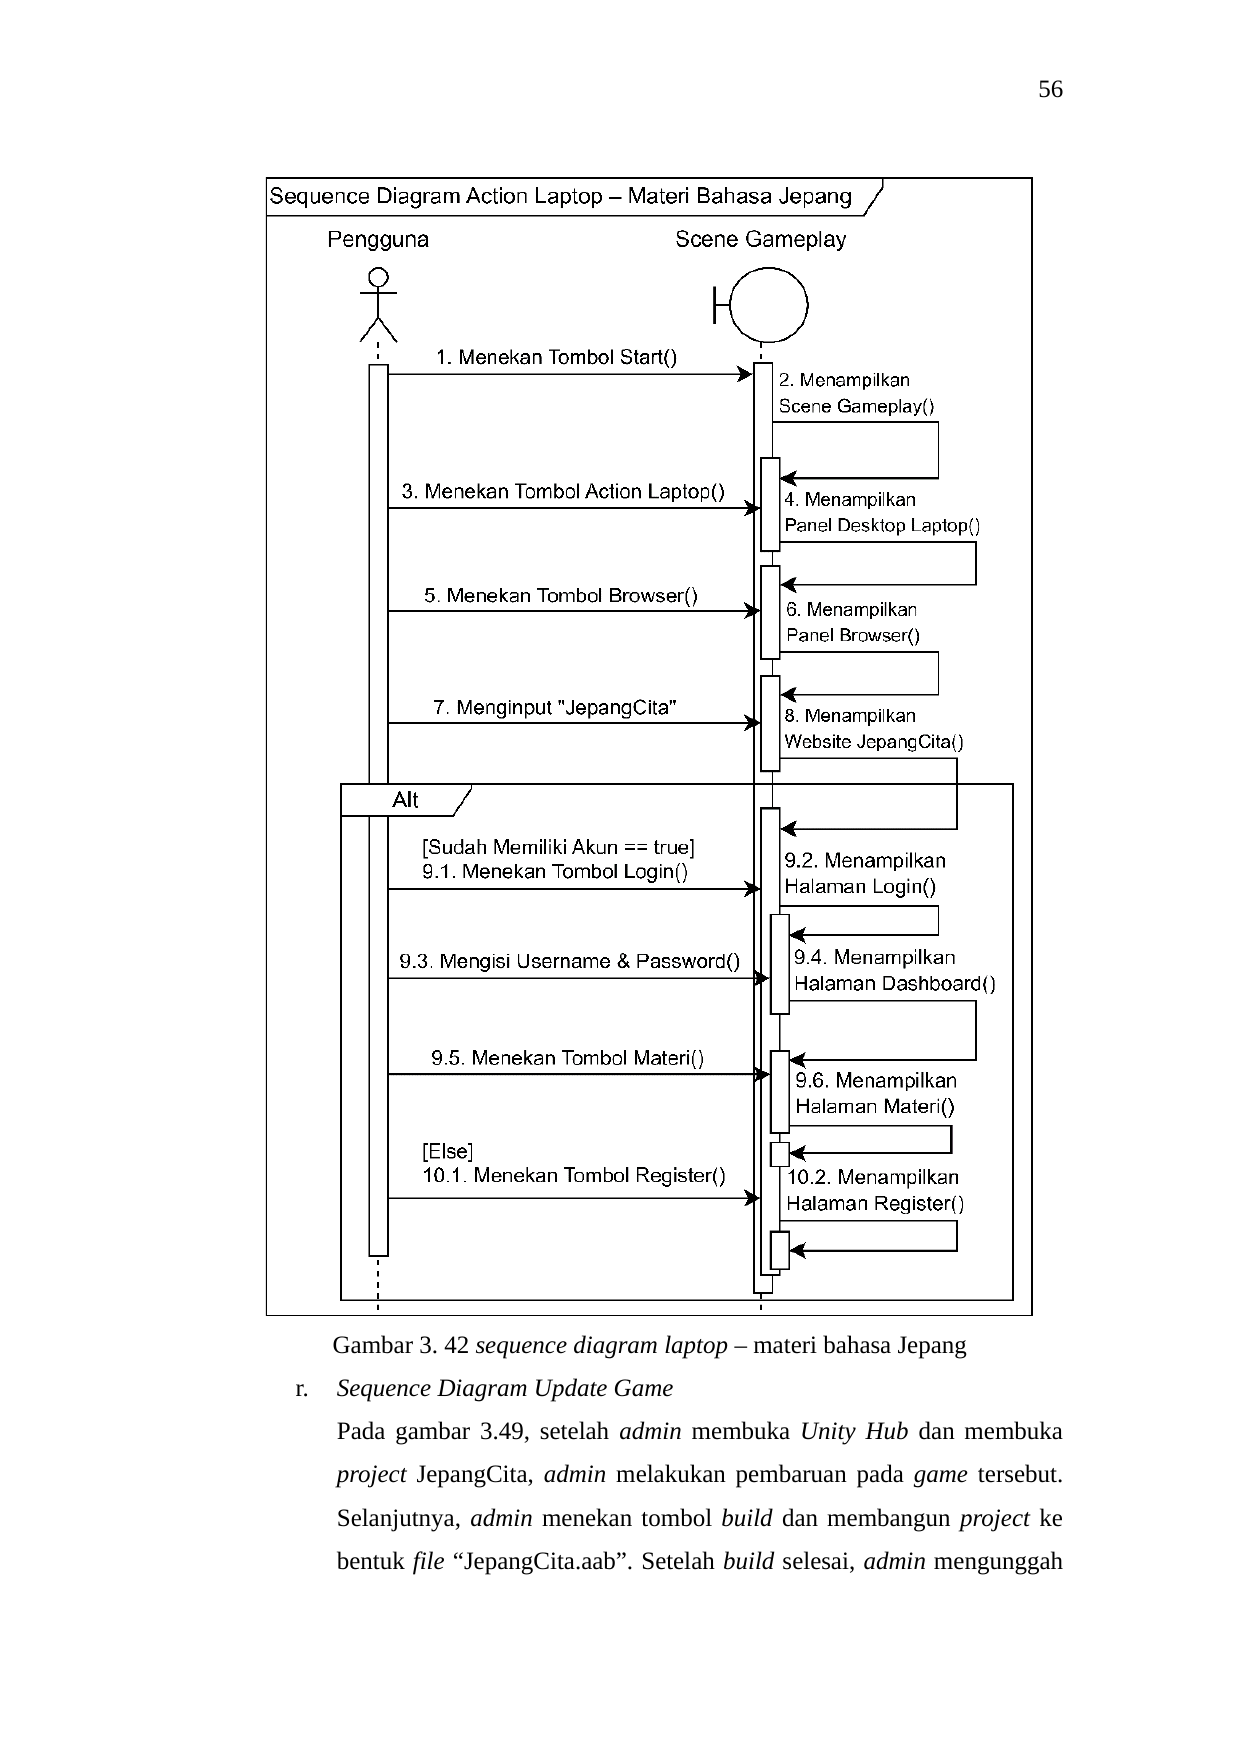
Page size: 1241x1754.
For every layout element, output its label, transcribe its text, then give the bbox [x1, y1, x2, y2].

text Gambar 3. 42 sequence diagram laptop – materi bahasa Jepang [236, 1330, 1063, 1359]
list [337, 1416, 1063, 1574]
list Sequence Diagram Update Game [295, 1373, 1063, 1402]
picture [265, 177, 1034, 1316]
